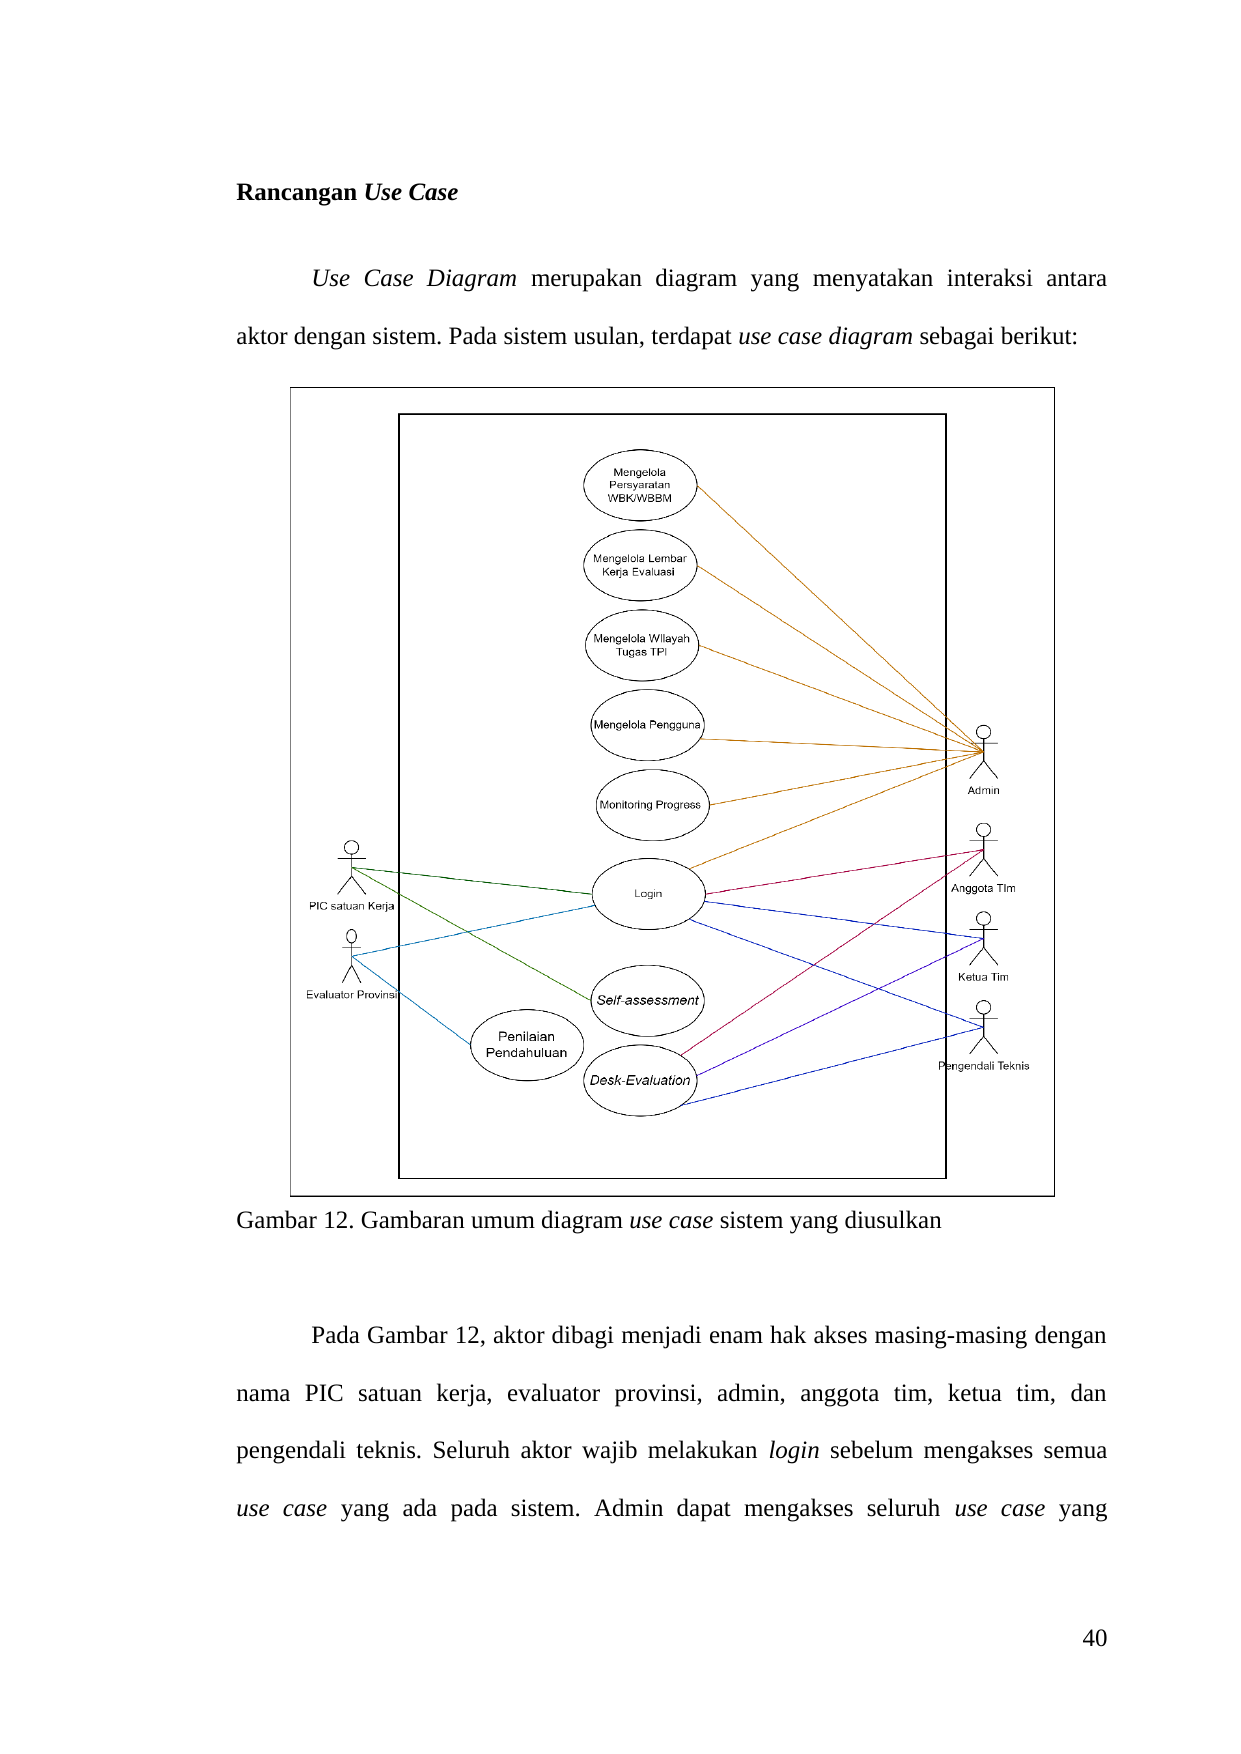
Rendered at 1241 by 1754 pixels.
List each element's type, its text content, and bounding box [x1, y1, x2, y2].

text Gambar 12. Gambaran umum diagram use case sistem yang diusulkan [236, 1205, 1107, 1234]
picture [280, 378, 1064, 1206]
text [236, 1320, 1107, 1521]
text Use Case Diagram merupakan diagram yang menyatakan interaksi antara aktor dengan sistem. Pada sistem usulan, terdapat use case diagram sebagai berikut: [236, 263, 1107, 350]
text Rancangan Use Case [236, 177, 1107, 206]
